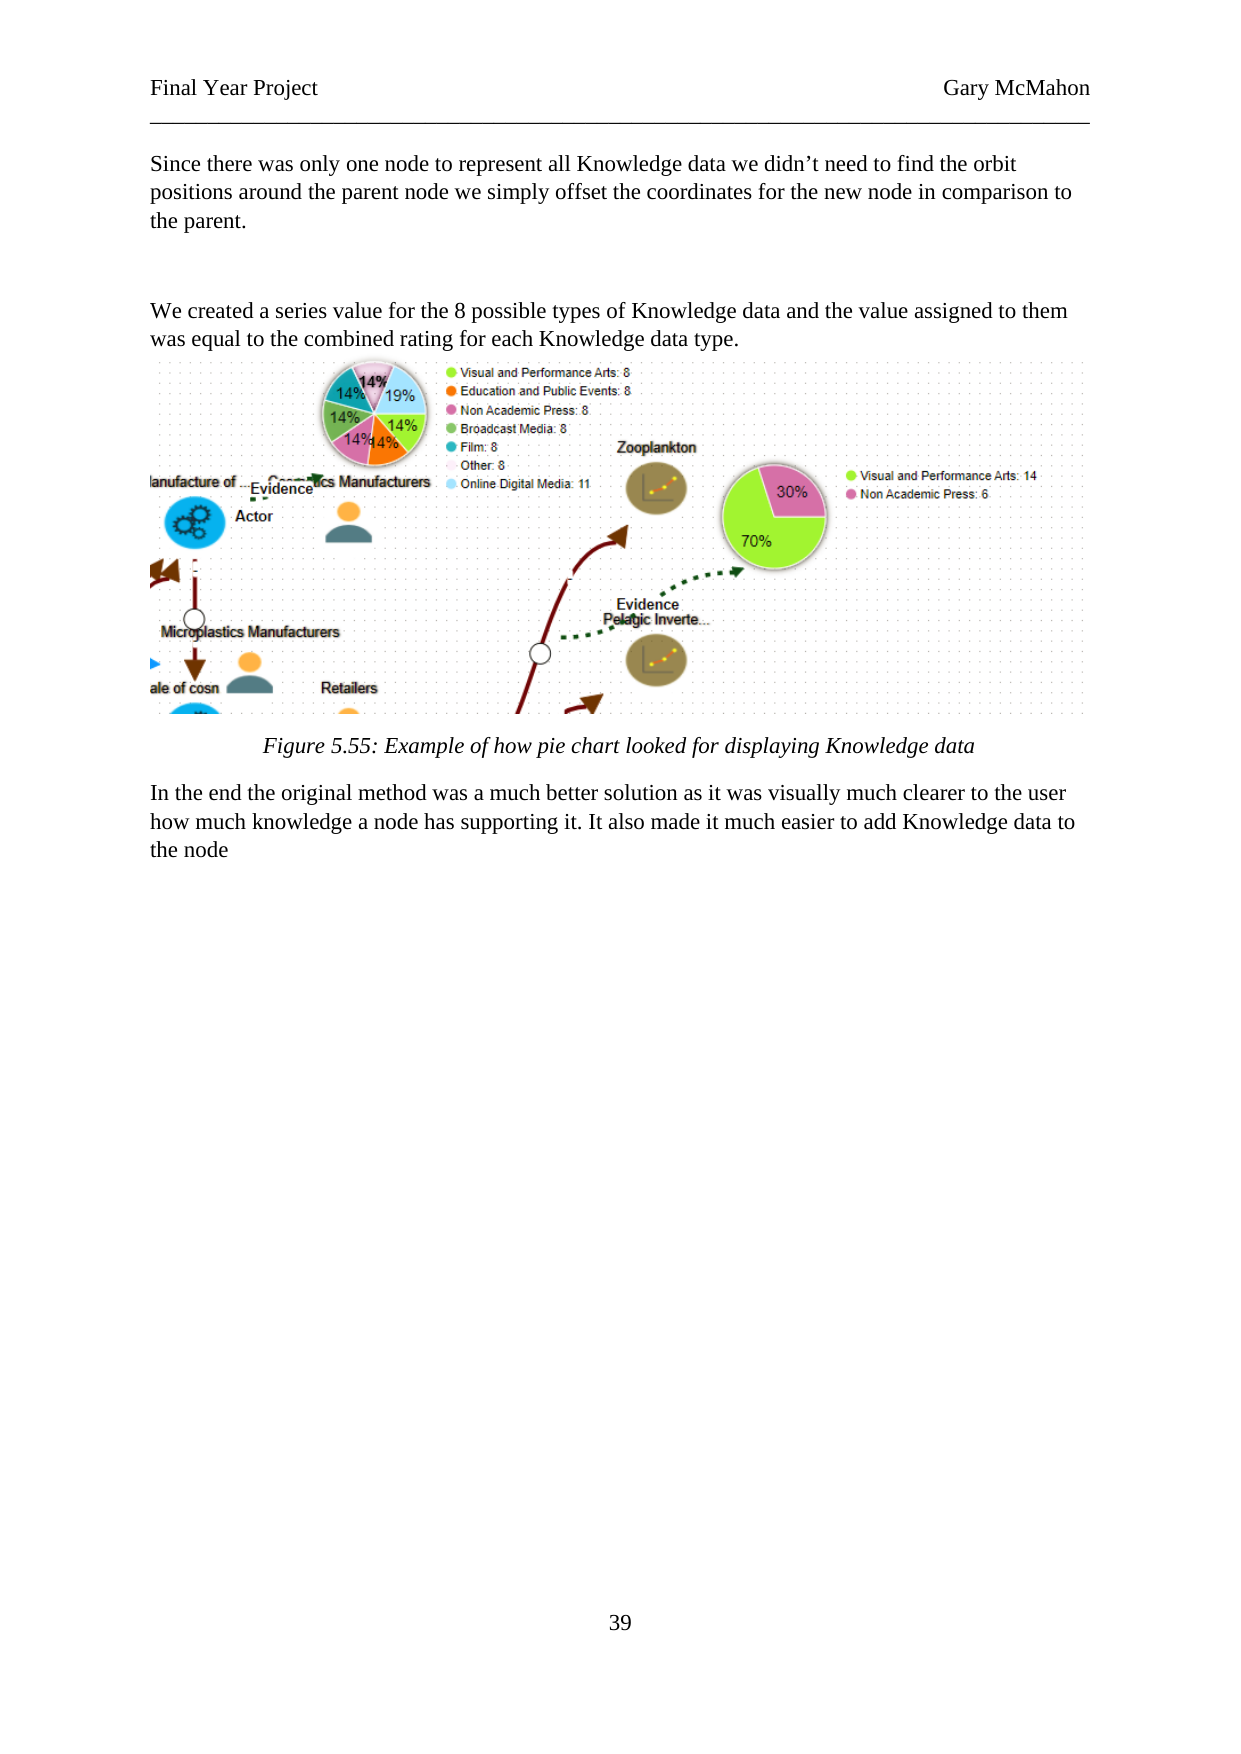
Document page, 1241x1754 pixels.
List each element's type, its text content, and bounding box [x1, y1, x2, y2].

text Since there was only one node to represent all Knowledge data we didn’t need to find the orbit positions around the parent node we simply offset the coordinates for the new node in comparison to the parent. [150, 150, 1090, 233]
text We created a series value for the 8 possible types of Knowledge data and the value assigned to them was equal to the combined rating for each Knowledge data type. [150, 297, 1090, 353]
text In the end the original method was a much better solution as it was visually much clearer to the user how much knowledge a node has supporting it. It also made it much easier to add Knowledge data to the node [150, 779, 1090, 862]
picture [150, 353, 1091, 714]
